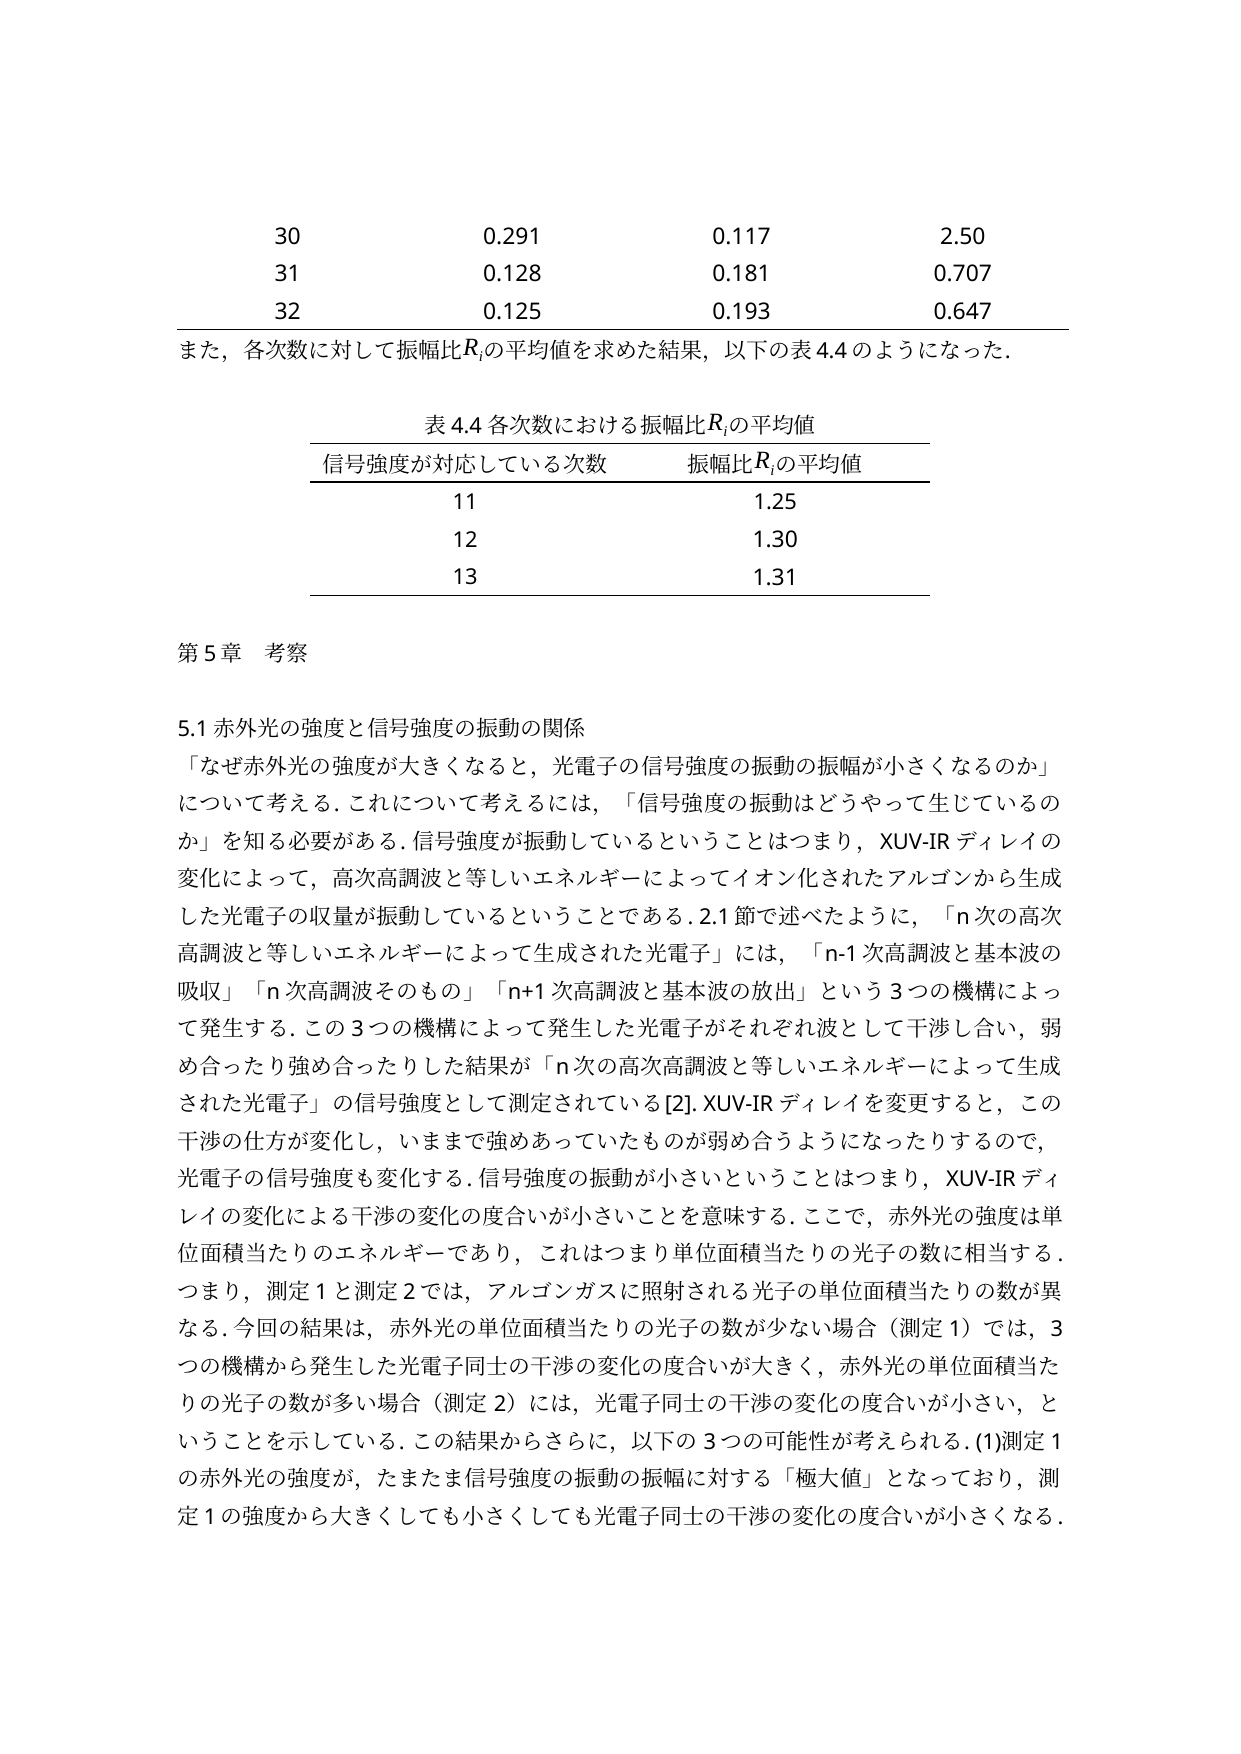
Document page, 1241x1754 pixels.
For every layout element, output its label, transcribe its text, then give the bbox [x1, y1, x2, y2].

table_cell 30 [177, 217, 397, 254]
table_cell 32 [177, 292, 397, 329]
table_cell 2.50 [856, 217, 1069, 254]
table_cell 0.117 [627, 217, 856, 254]
text 表4.4 各次数における振幅比の平均値 [177, 405, 1063, 443]
table_cell 1.31 [620, 558, 930, 595]
text また，各次数に対して振幅比の平均値を求めた結果，以下の表4.4のようになった. [177, 330, 1063, 368]
table_cell 0.125 [398, 292, 627, 329]
table_cell 31 [177, 254, 397, 292]
table_cell 13 [310, 558, 619, 595]
text 第5章 考察 [177, 633, 1063, 671]
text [177, 746, 1063, 1533]
table_cell 0.128 [398, 254, 627, 292]
table_cell 0.707 [856, 254, 1069, 292]
table_cell 0.193 [627, 292, 856, 329]
text 5.1 赤外光の強度と信号強度の振動の関係 [177, 708, 1063, 746]
table_cell 0.181 [627, 254, 856, 292]
table_cell 1.30 [620, 520, 930, 557]
table_cell 11 [310, 483, 619, 520]
table_header 信号強度が対応している次数 [310, 444, 619, 481]
table_cell 0.291 [398, 217, 627, 254]
table_cell 0.647 [856, 292, 1069, 329]
table_cell 1.25 [620, 483, 930, 520]
table_header 振幅比の平均値 [620, 444, 930, 481]
table_cell 12 [310, 520, 619, 557]
